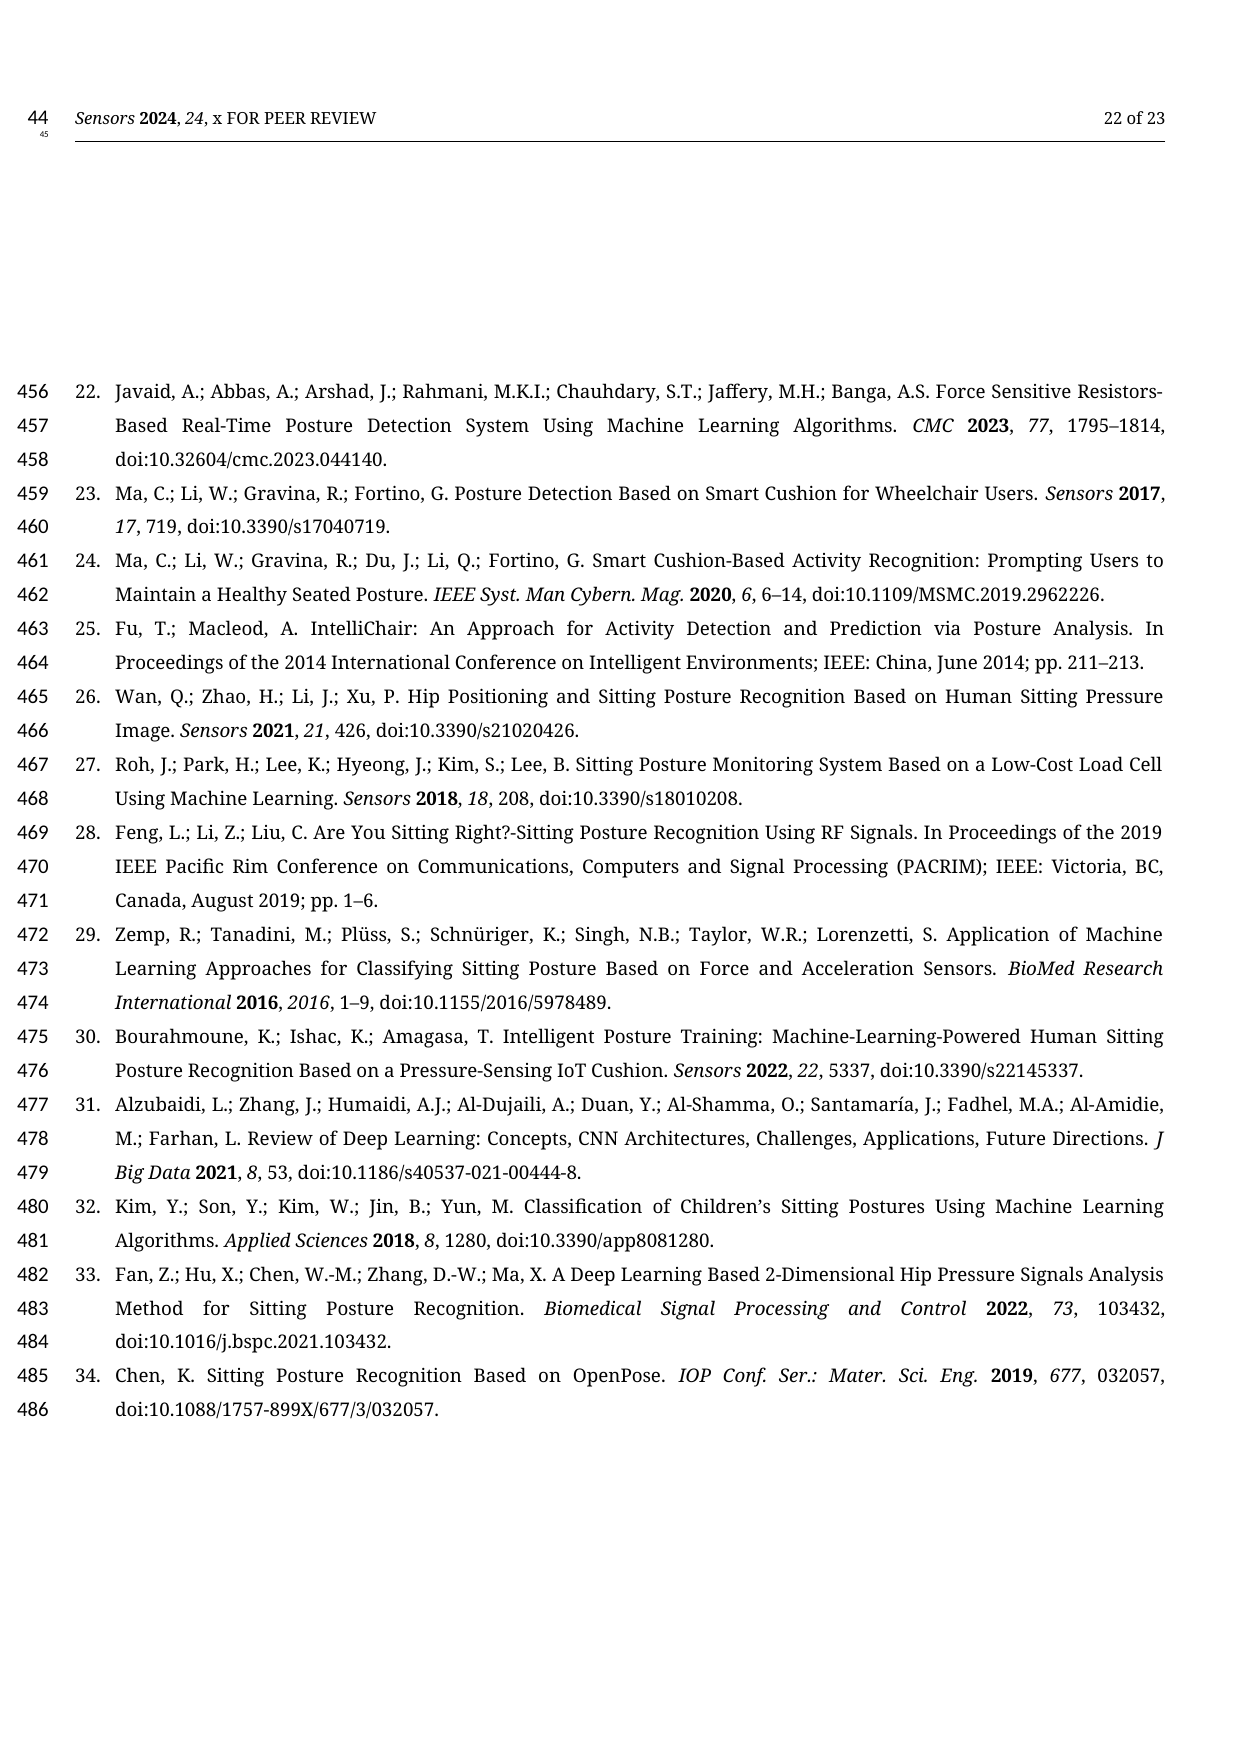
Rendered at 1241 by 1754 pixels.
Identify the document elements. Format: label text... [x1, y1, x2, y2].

text 22. Javaid, A.; Abbas, A.; Arshad, J.; Rahmani, M.K.I.; Chauhdary, S.T.; Jaffery, M.H.; Banga, A.S. Force Sensitive Resistors-Based Real-Time Posture Detection System Using Machine Learning Algorithms. CMC 2023, 77, 1795–1814, doi:10.32604/cmc.2023.044140. [75, 374, 1165, 476]
text 31. Alzubaidi, L.; Zhang, J.; Humaidi, A.J.; Al-Dujaili, A.; Duan, Y.; Al-Shamma, O.; Santamaría, J.; Fadhel, M.A.; Al-Amidie, M.; Farhan, L. Review of Deep Learning: Concepts, CNN Architectures, Challenges, Applications, Future Directions. J Big Data 2021, 8, 53, doi:10.1186/s40537-021-00444-8. [75, 1087, 1165, 1189]
text 34. Chen, K. Sitting Posture Recognition Based on OpenPose. IOP Conf. Ser.: Mater. Sci. Eng. 2019, 677, 032057, doi:10.1088/1757-899X/677/3/032057. [75, 1358, 1165, 1426]
text 33. Fan, Z.; Hu, X.; Chen, W.-M.; Zhang, D.-W.; Ma, X. A Deep Learning Based 2-Dimensional Hip Pressure Signals Analysis Method for Sitting Posture Recognition. Biomedical Signal Processing and Control 2022, 73, 103432, doi:10.1016/j.bspc.2021.103432. [75, 1257, 1165, 1358]
text 24. Ma, C.; Li, W.; Gravina, R.; Du, J.; Li, Q.; Fortino, G. Smart Cushion-Based Activity Recognition: Prompting Users to Maintain a Healthy Seated Posture. IEEE Syst. Man Cybern. Mag. 2020, 6, 6–14, doi:10.1109/MSMC.2019.2962226. [75, 543, 1165, 611]
text 28. Feng, L.; Li, Z.; Liu, C. Are You Sitting Right?-Sitting Posture Recognition Using RF Signals. In Proceedings of the 2019 IEEE Pacific Rim Conference on Communications, Computers and Signal Processing (PACRIM); IEEE: Victoria, BC, Canada, August 2019; pp. 1–6. [75, 815, 1165, 917]
text 30. Bourahmoune, K.; Ishac, K.; Amagasa, T. Intelligent Posture Training: Machine-Learning-Powered Human Sitting Posture Recognition Based on a Pressure-Sensing IoT Cushion. Sensors 2022, 22, 5337, doi:10.3390/s22145337. [75, 1019, 1165, 1087]
text 25. Fu, T.; Macleod, A. IntelliChair: An Approach for Activity Detection and Prediction via Posture Analysis. In Proceedings of the 2014 International Conference on Intelligent Environments; IEEE: China, June 2014; pp. 211–213. [75, 611, 1165, 679]
text 32. Kim, Y.; Son, Y.; Kim, W.; Jin, B.; Yun, M. Classification of Children’s Sitting Postures Using Machine Learning Algorithms. Applied Sciences 2018, 8, 1280, doi:10.3390/app8081280. [75, 1189, 1165, 1257]
text 26. Wan, Q.; Zhao, H.; Li, J.; Xu, P. Hip Positioning and Sitting Posture Recognition Based on Human Sitting Pressure Image. Sensors 2021, 21, 426, doi:10.3390/s21020426. [75, 679, 1165, 747]
text 27. Roh, J.; Park, H.; Lee, K.; Hyeong, J.; Kim, S.; Lee, B. Sitting Posture Monitoring System Based on a Low-Cost Load Cell Using Machine Learning. Sensors 2018, 18, 208, doi:10.3390/s18010208. [75, 747, 1165, 815]
text 29. Zemp, R.; Tanadini, M.; Plüss, S.; Schnüriger, K.; Singh, N.B.; Taylor, W.R.; Lorenzetti, S. Application of Machine Learning Approaches for Classifying Sitting Posture Based on Force and Acceleration Sensors. BioMed Research International 2016, 2016, 1–9, doi:10.1155/2016/5978489. [75, 917, 1165, 1019]
text 23. Ma, C.; Li, W.; Gravina, R.; Fortino, G. Posture Detection Based on Smart Cushion for Wheelchair Users. Sensors 2017, 17, 719, doi:10.3390/s17040719. [75, 476, 1165, 543]
